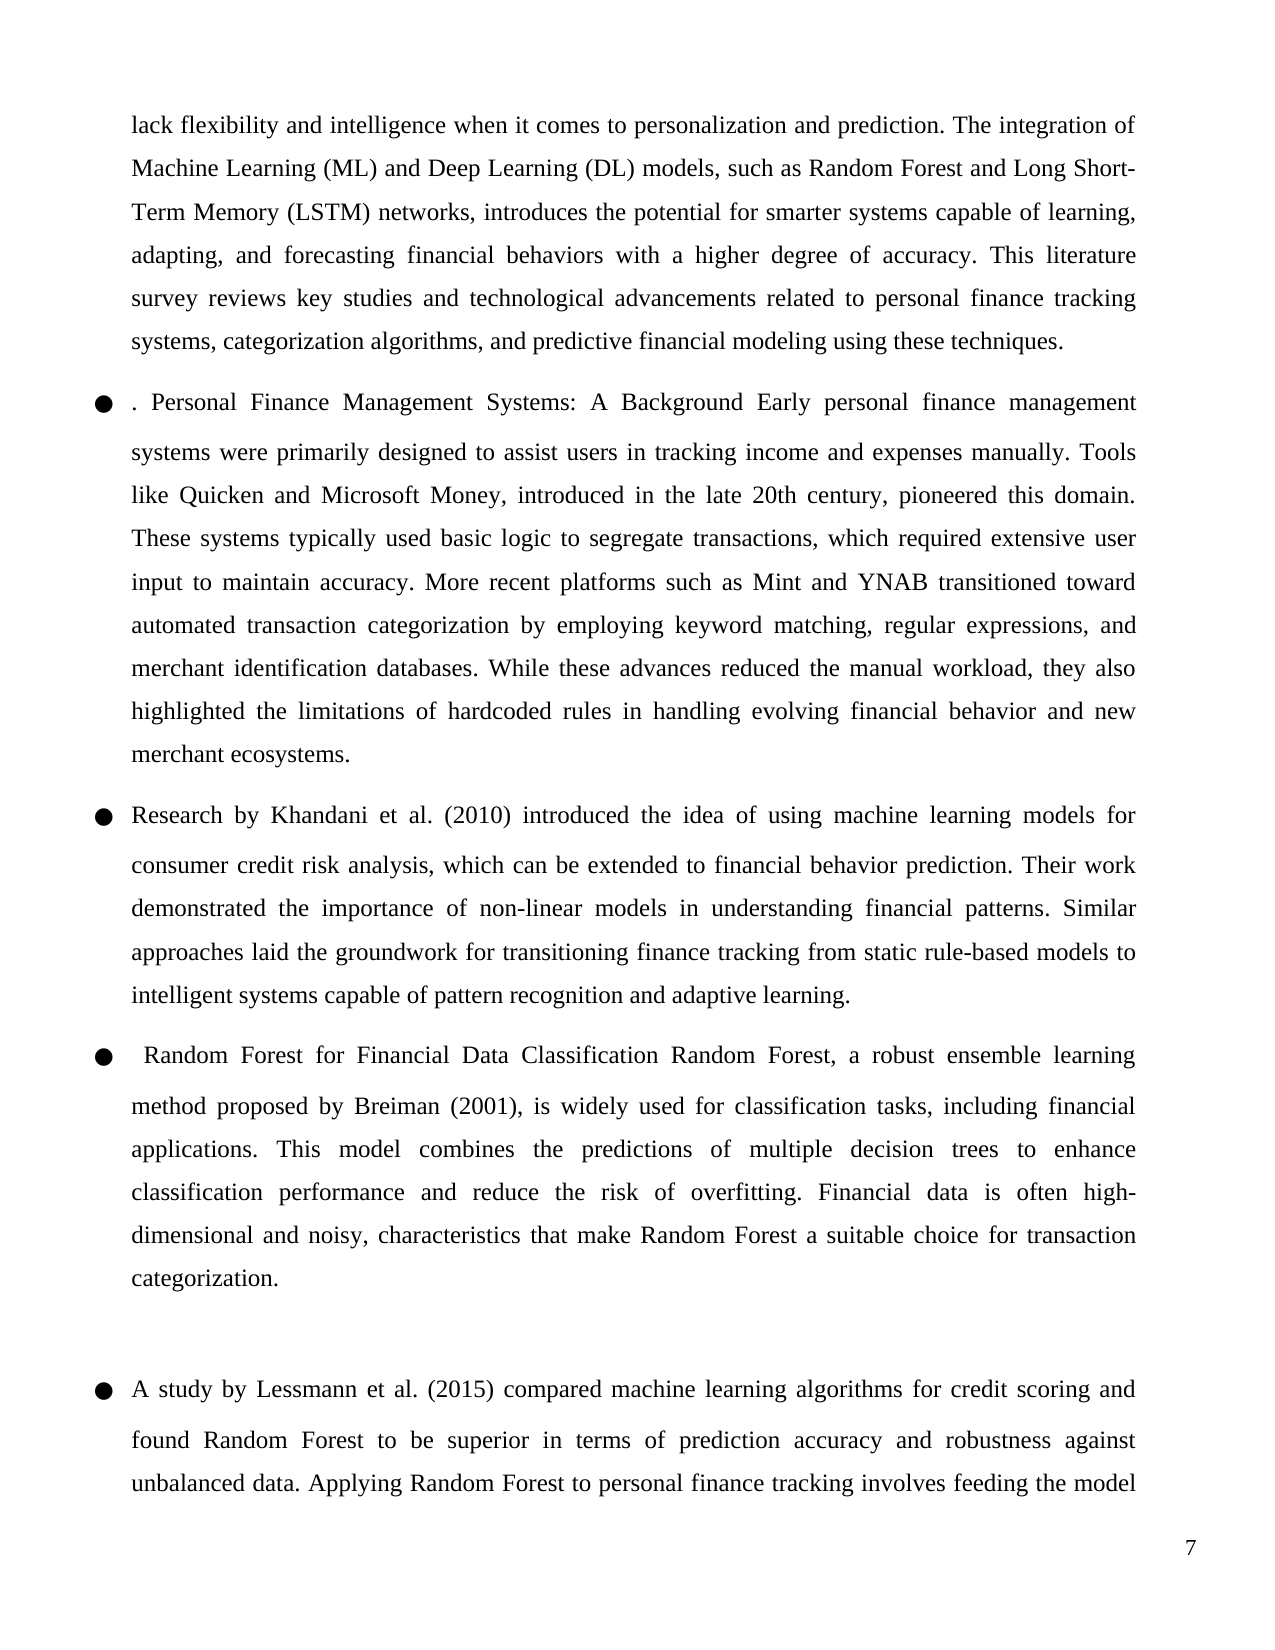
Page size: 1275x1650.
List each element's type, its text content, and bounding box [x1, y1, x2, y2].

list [94, 1363, 1137, 1497]
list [94, 110, 1137, 355]
list Research by Khandani et al. (2010) introduced the idea of using machine learning models for consumer credit risk analysis, which can be extended to financial behavior prediction. Their work demonstrated the importance of non-linear models in understanding financial patterns. Similar approaches laid the groundwork for transitioning finance tracking from static rule-based models to intelligent systems capable of pattern recognition and adaptive learning. [94, 789, 1137, 1008]
list . Personal Finance Management Systems: A Background Early personal finance management systems were primarily designed to assist users in tracking income and expenses manually. Tools like Quicken and Microsoft Money, introduced in the late 20th century, pioneered this domain. These systems typically used basic logic to segregate transactions, which required extensive user input to maintain accuracy. More recent platforms such as Mint and YNAB transitioned toward automated transaction categorization by employing keyword matching, regular expressions, and merchant identification databases. While these advances reduced the manual workload, they also highlighted the limitations of hardcoded rules in handling evolving financial behavior and new merchant ecosystems. [94, 376, 1137, 768]
list Random Forest for Financial Data Classification Random Forest, a robust ensemble learning method proposed by Breiman (2001), is widely used for classification tasks, including financial applications. This model combines the predictions of multiple decision trees to enhance classification performance and reduce the risk of overfitting. Financial data is often high-dimensional and noisy, characteristics that make Random Forest a suitable choice for transaction categorization. [94, 1030, 1137, 1292]
